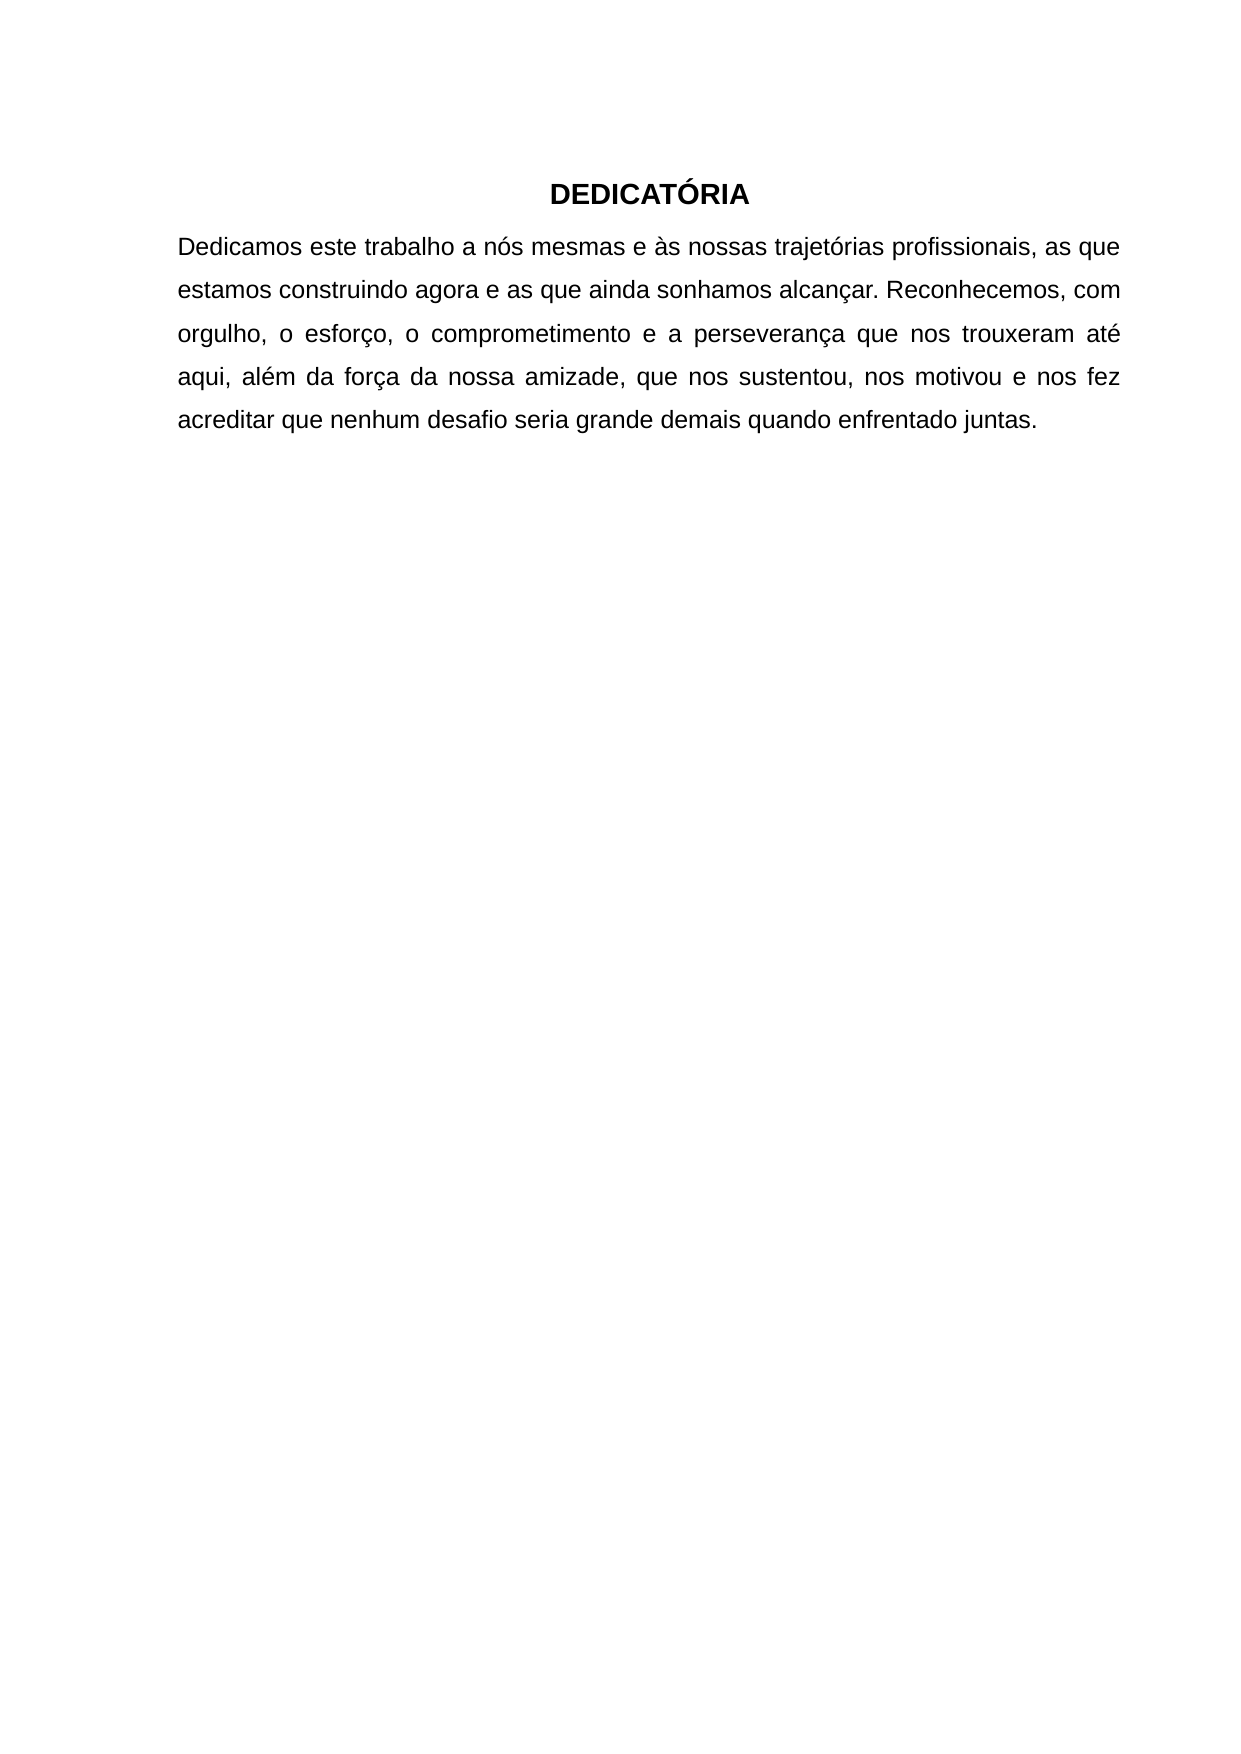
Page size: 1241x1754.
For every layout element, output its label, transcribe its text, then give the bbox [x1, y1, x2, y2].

text Dedicamos este trabalho a nós mesmas e às nossas trajetórias profissionais, as que estamos construindo agora e as que ainda sonhamos alcançar. Reconhecemos, com orgulho, o esforço, o comprometimento e a perseverança que nos trouxeram até aqui, além da força da nossa amizade, que nos sustentou, nos motivou e nos fez acreditar que nenhum desafio seria grande demais quando enfrentado juntas. [177, 232, 1122, 434]
text DEDICATÓRIA [177, 177, 1122, 211]
